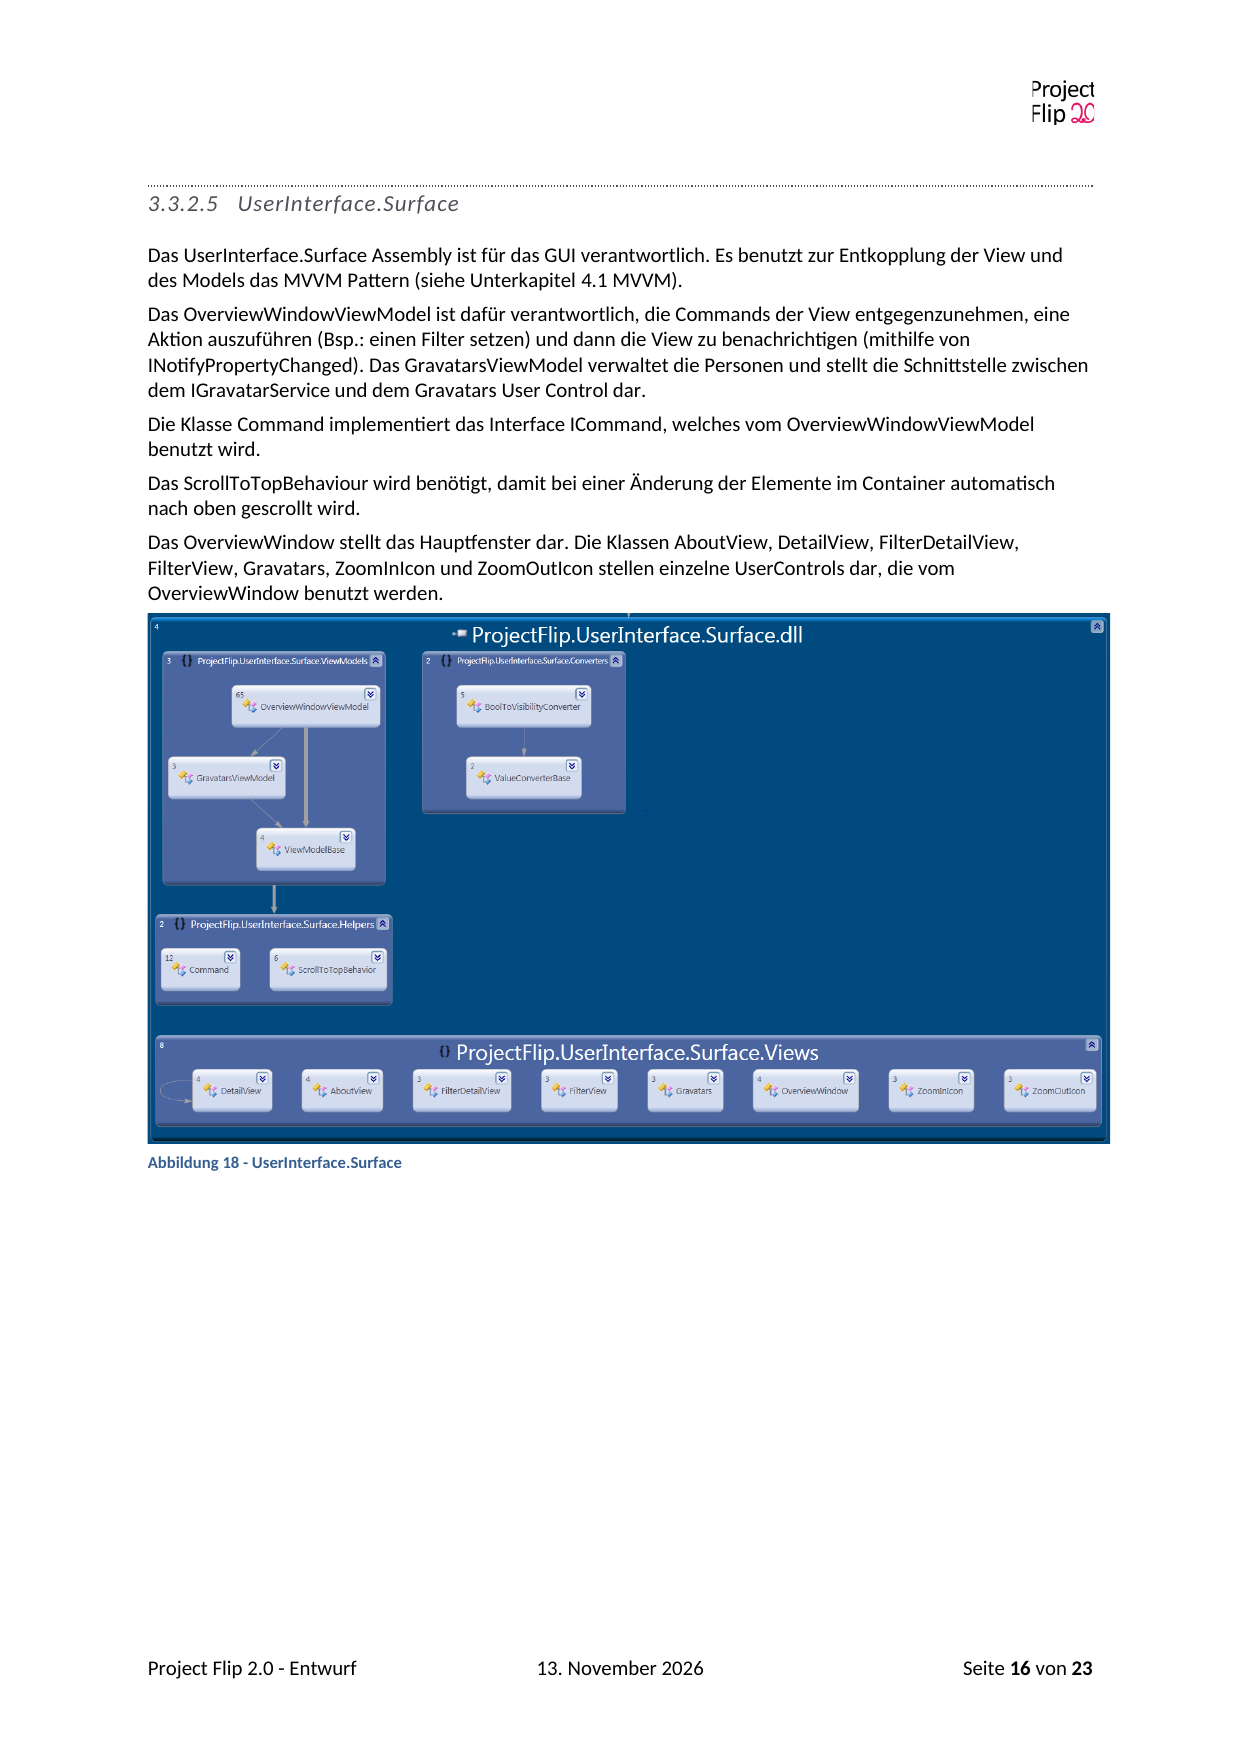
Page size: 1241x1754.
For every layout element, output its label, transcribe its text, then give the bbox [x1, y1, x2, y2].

text Das OverviewWindow stellt das Hauptfenster dar. Die Klassen AboutView, DetailView, FilterDetailView, FilterView, Gravatars, ZoomInIcon und ZoomOutIcon stellen einzelne UserControls dar, die vom OverviewWindow benutzt werden. [148, 529, 1093, 606]
subtitle UserInterface.Surface [148, 185, 1093, 217]
text Die Klasse Command implementiert das Interface ICommand, welches vom OverviewWindowViewModel benutzt wird. [148, 411, 1093, 462]
text Das OverviewWindowViewModel ist dafür verantwortlich, die Commands der View entgegenzunehmen, eine Aktion auszuführen (Bsp.: einen Filter setzen) und dann die View zu benachrichtigen (mithilfe von INotifyPropertyChanged). Das GravatarsViewModel verwaltet die Personen und stellt die Schnittstelle zwischen dem IGravatarService und dem Gravatars User Control dar. [148, 301, 1093, 403]
picture [1081, 79, 1097, 124]
text Abbildung - UserInterface.Surface [148, 1152, 1093, 1172]
text Das UserInterface.Surface Assembly ist für das GUI verantwortlich. Es benutzt zur Entkopplung der View und des Models das MVVM Pattern (siehe Unterkapitel 4.1 MVVM). [148, 242, 1093, 293]
text Das ScrollToTopBehaviour wird benötigt, damit bei einer Änderung der Elemente im Container automatisch nach oben gescrollt wird. [148, 470, 1093, 521]
picture [147, 613, 1111, 1144]
